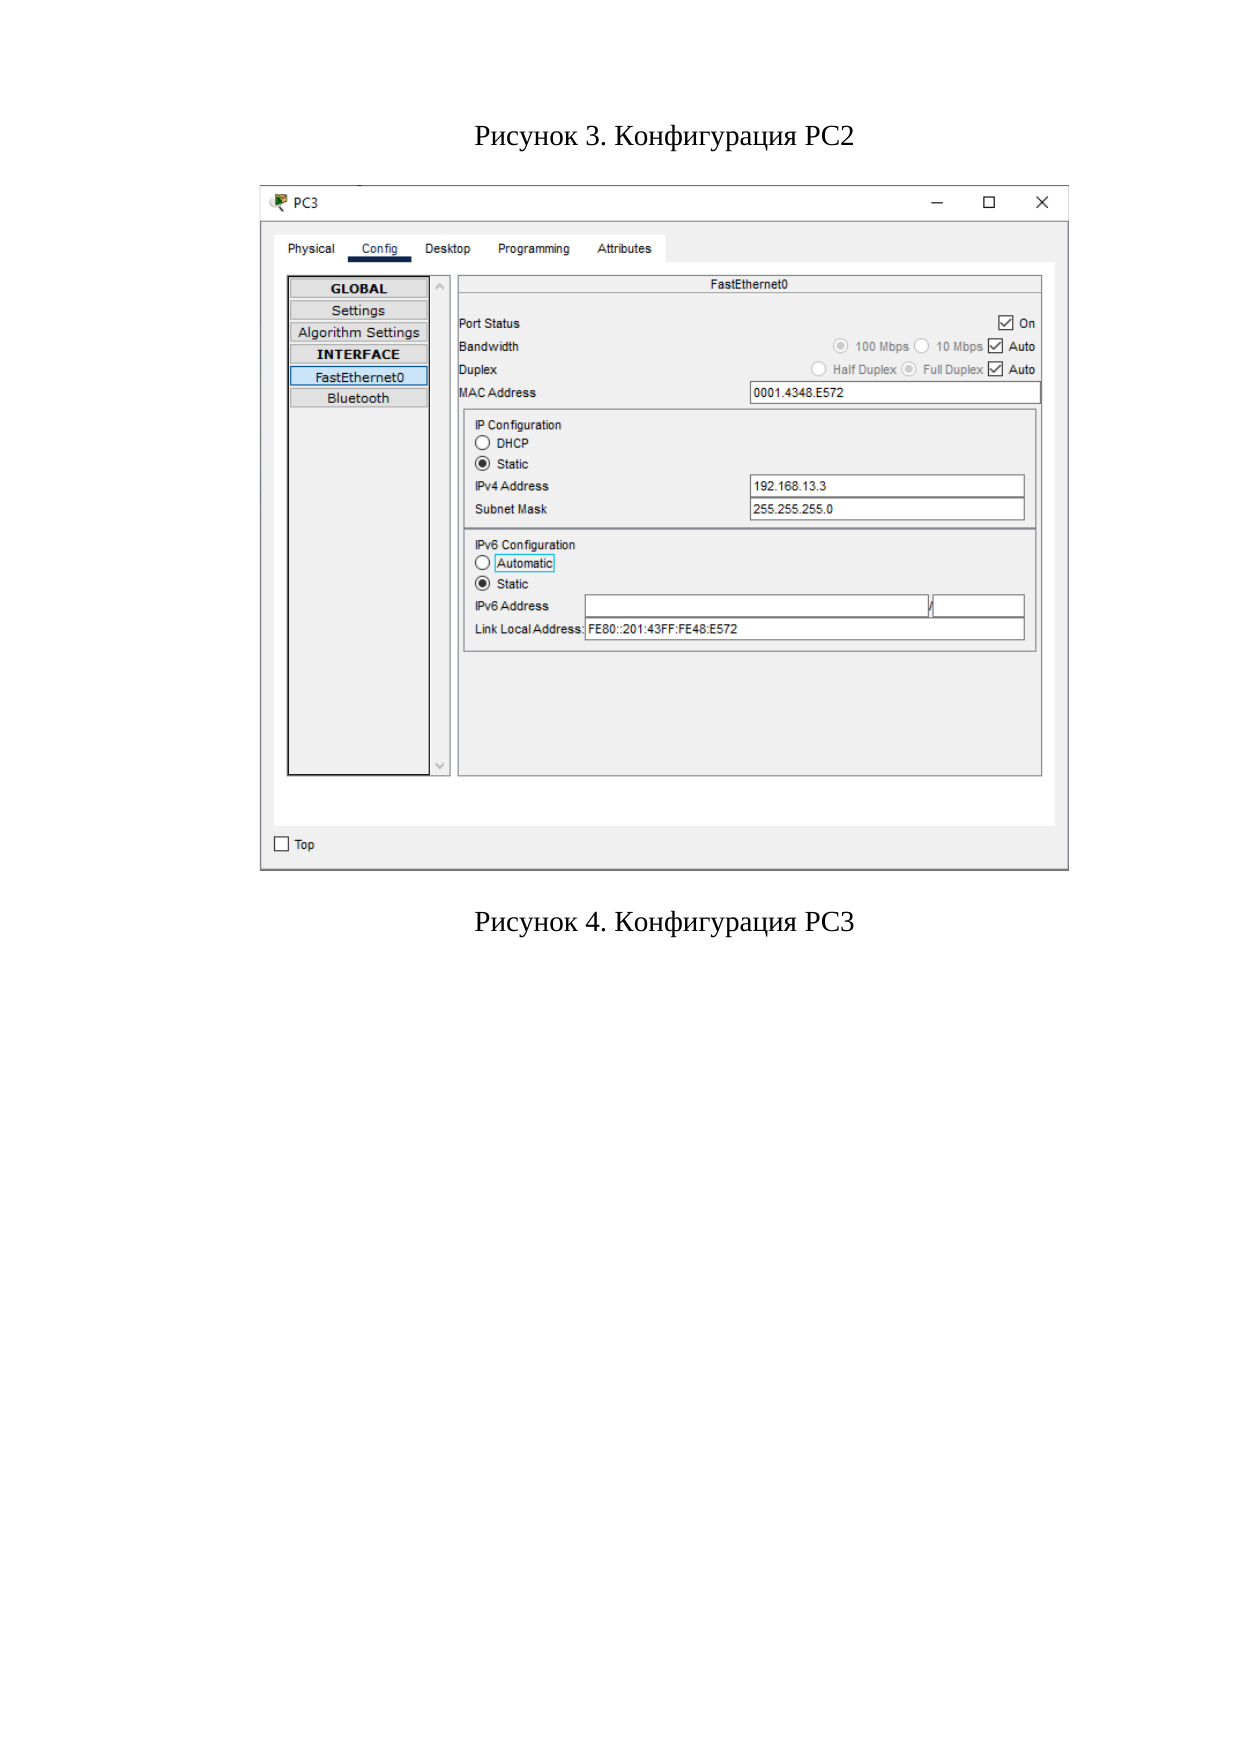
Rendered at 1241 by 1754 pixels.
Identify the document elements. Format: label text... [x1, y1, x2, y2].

text Рисунок 3. Конфигурация PC2 [177, 118, 1152, 152]
picture [259, 185, 1069, 871]
text Рисунок 4. Конфигурация PC3 [177, 904, 1152, 938]
